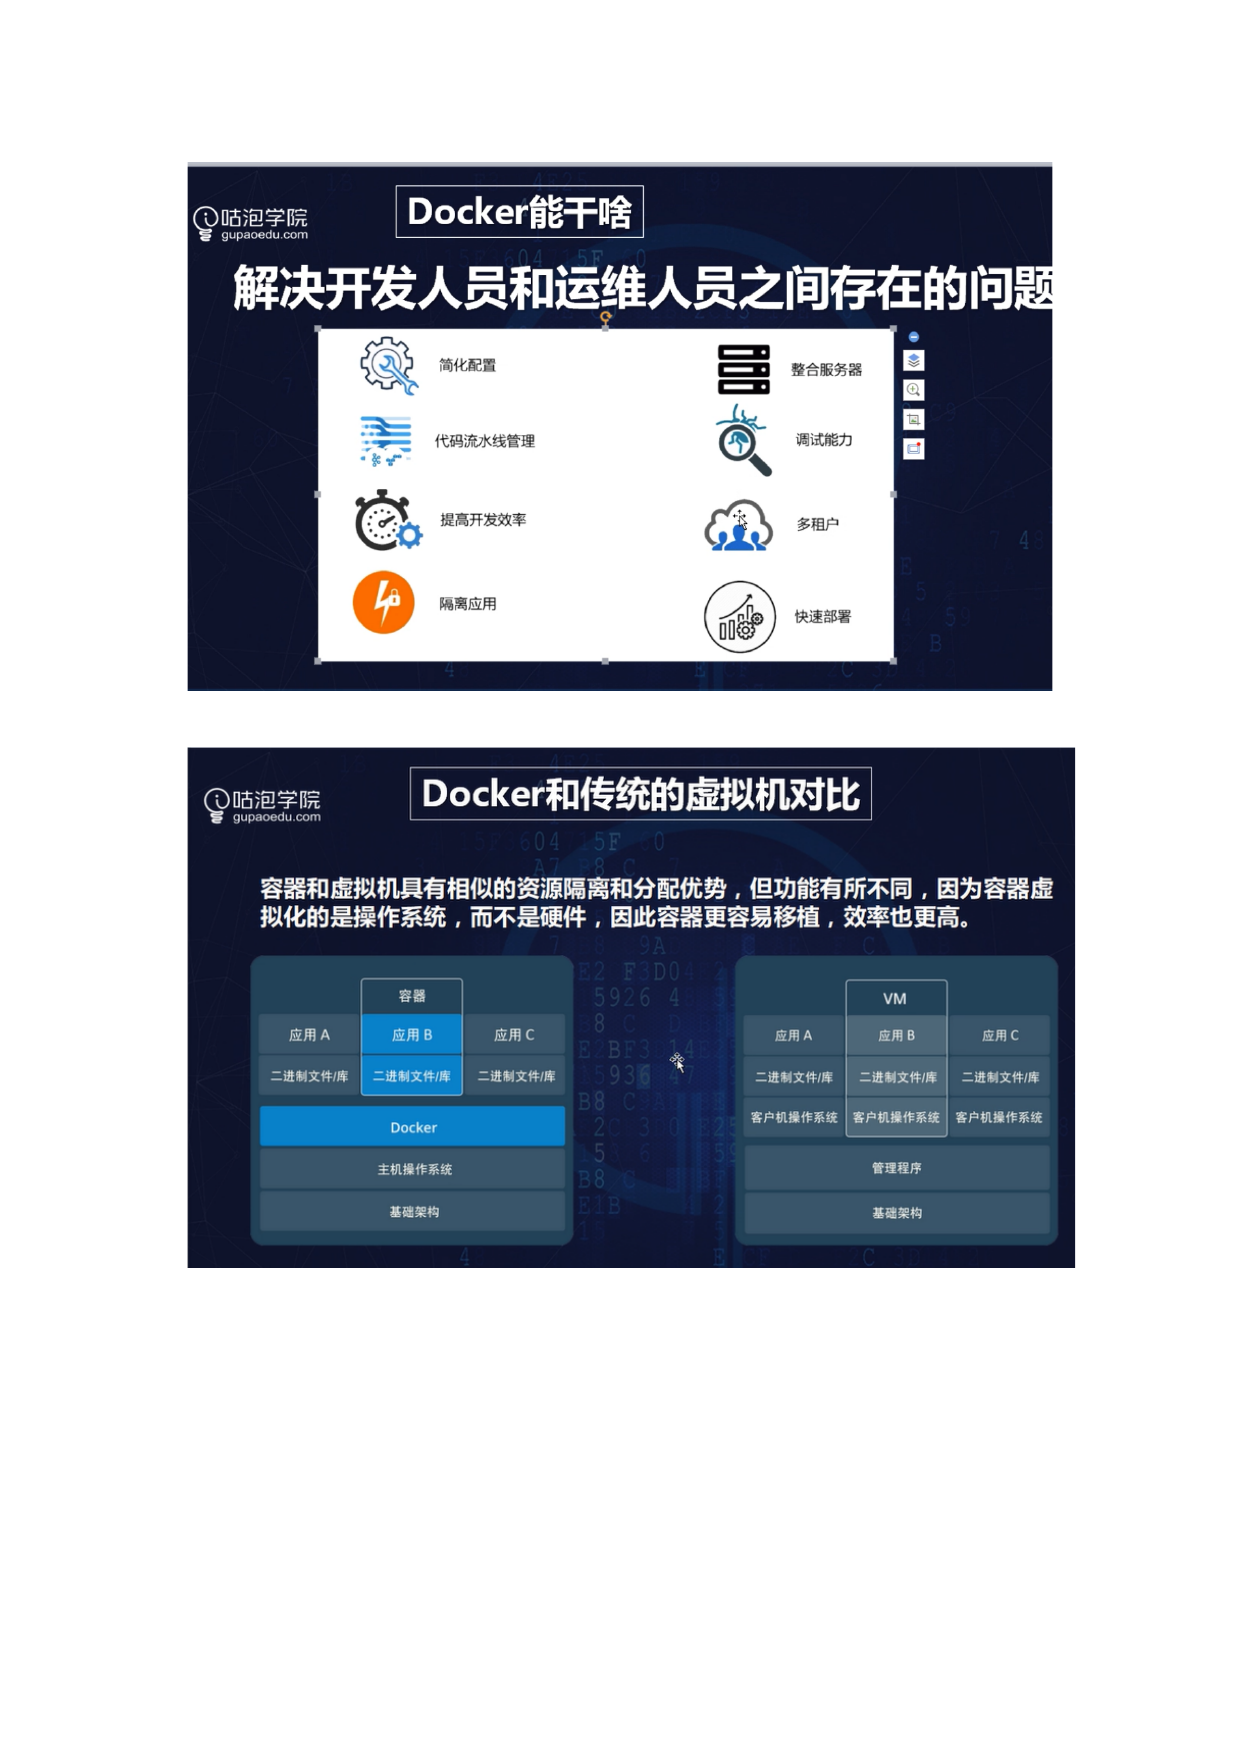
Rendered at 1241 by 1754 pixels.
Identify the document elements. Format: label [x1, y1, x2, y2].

picture [187, 162, 1053, 691]
picture [187, 747, 1075, 1268]
